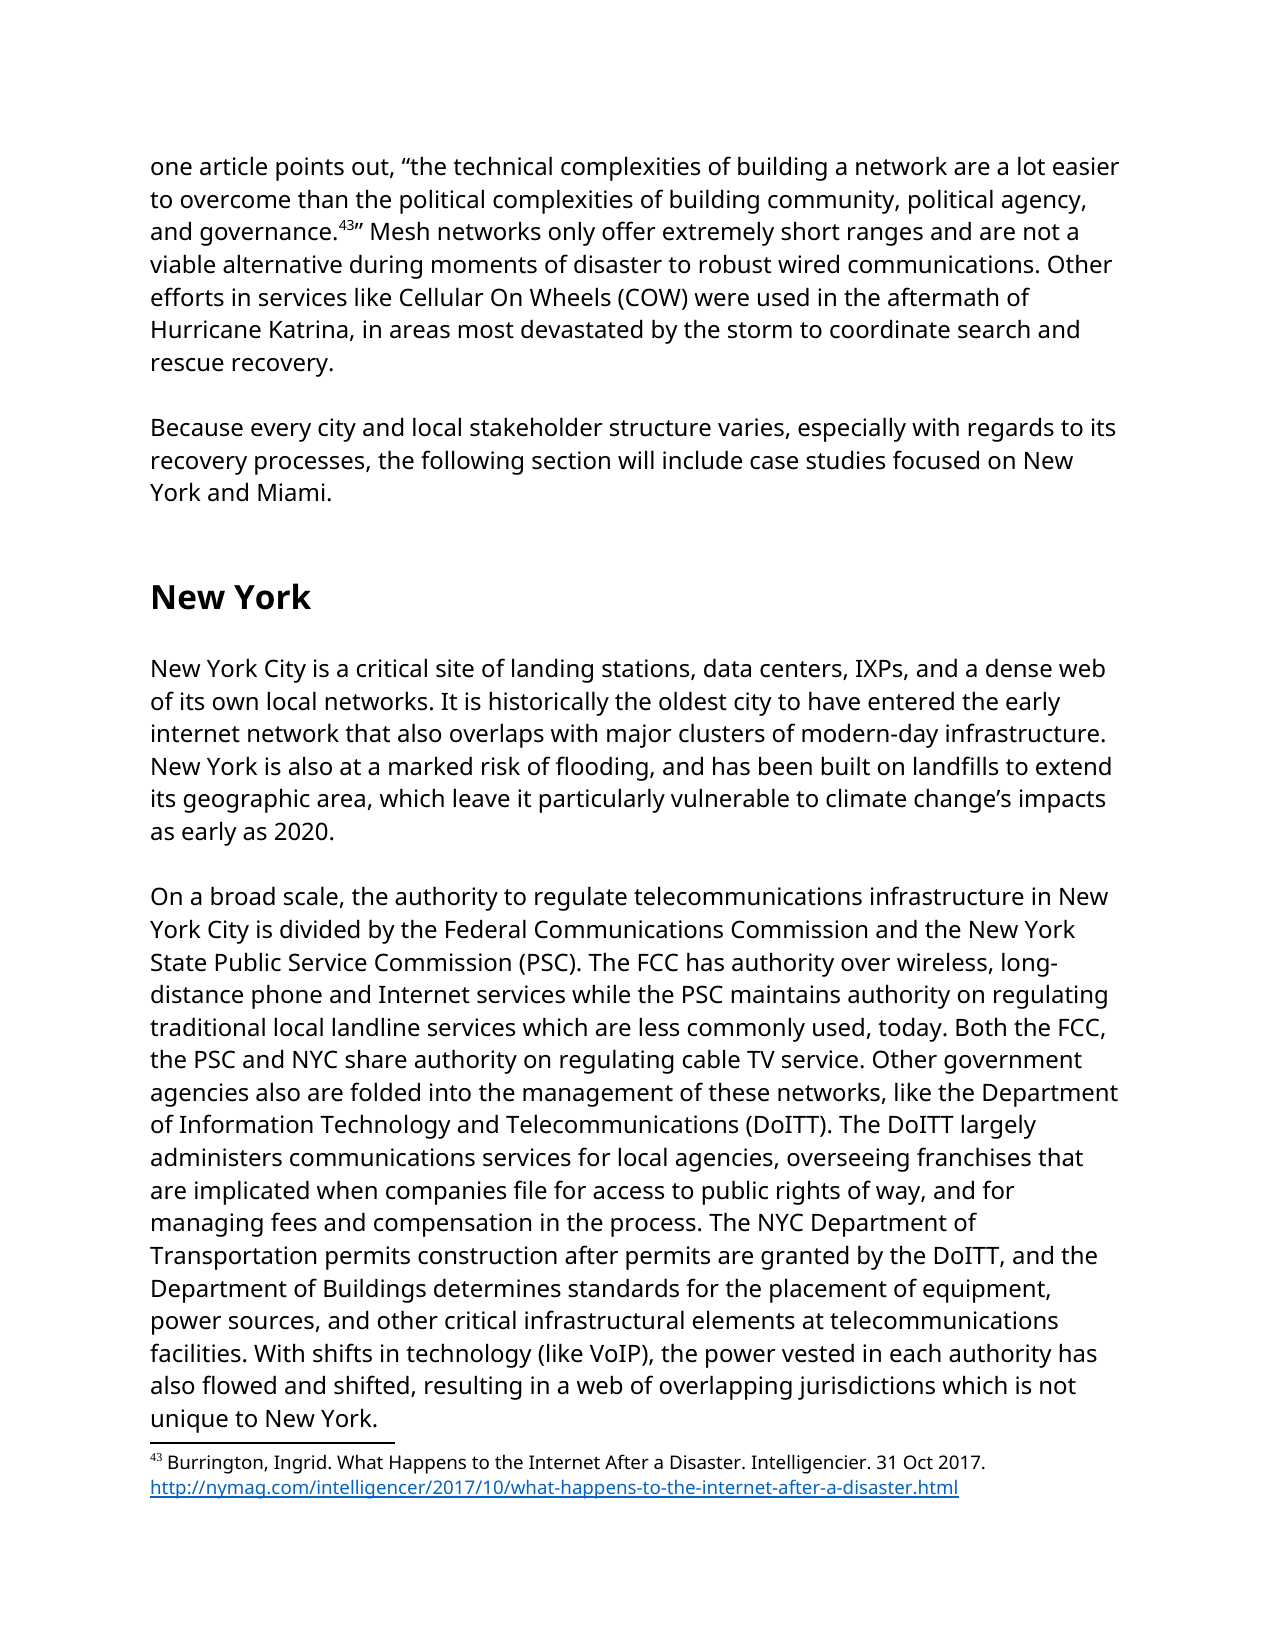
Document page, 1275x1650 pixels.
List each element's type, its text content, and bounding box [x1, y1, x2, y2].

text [150, 150, 1125, 378]
text New York [150, 574, 1125, 619]
text New York City is a critical site of landing stations, data centers, IXPs, and a dense web of its own local networks. It is historically the oldest city to have entered the early internet network that also overlaps with major clusters of modern-day infrastructure. New York is also at a marked risk of flooding, and has been built on landfills to extend its geographic area, which leave it particularly vulnerable to climate change’s impacts as early as 2020. [150, 652, 1125, 847]
text Because every city and local stakeholder structure varies, especially with regards to its recovery processes, the following section will include case studies focused on New York and Miami. [150, 411, 1125, 509]
text On a broad scale, the authority to regulate telecommunications infrastructure in New York City is divided by the Federal Communications Commission and the New York State Public Service Commission (PSC). The FCC has authority over wireless, long-distance phone and Internet services while the PSC maintains authority on regulating traditional local landline services which are less commonly used, today. Both the FCC, the PSC and NYC share authority on regulating cable TV service. Other government agencies also are folded into the management of these networks, like the Department of Information Technology and Telecommunications (DoITT). The DoITT largely administers communications services for local agencies, overseeing franchises that are implicated when companies file for access to public rights of way, and for managing fees and compensation in the process. The NYC Department of Transportation permits construction after permits are granted by the DoITT, and the Department of Buildings determines standards for the placement of equipment, power sources, and other critical infrastructural elements at telecommunications facilities. With shifts in technology (like VoIP), the power vested in each authority has also flowed and shifted, resulting in a web of overlapping jurisdictions which is not unique to New York. [150, 880, 1125, 1434]
